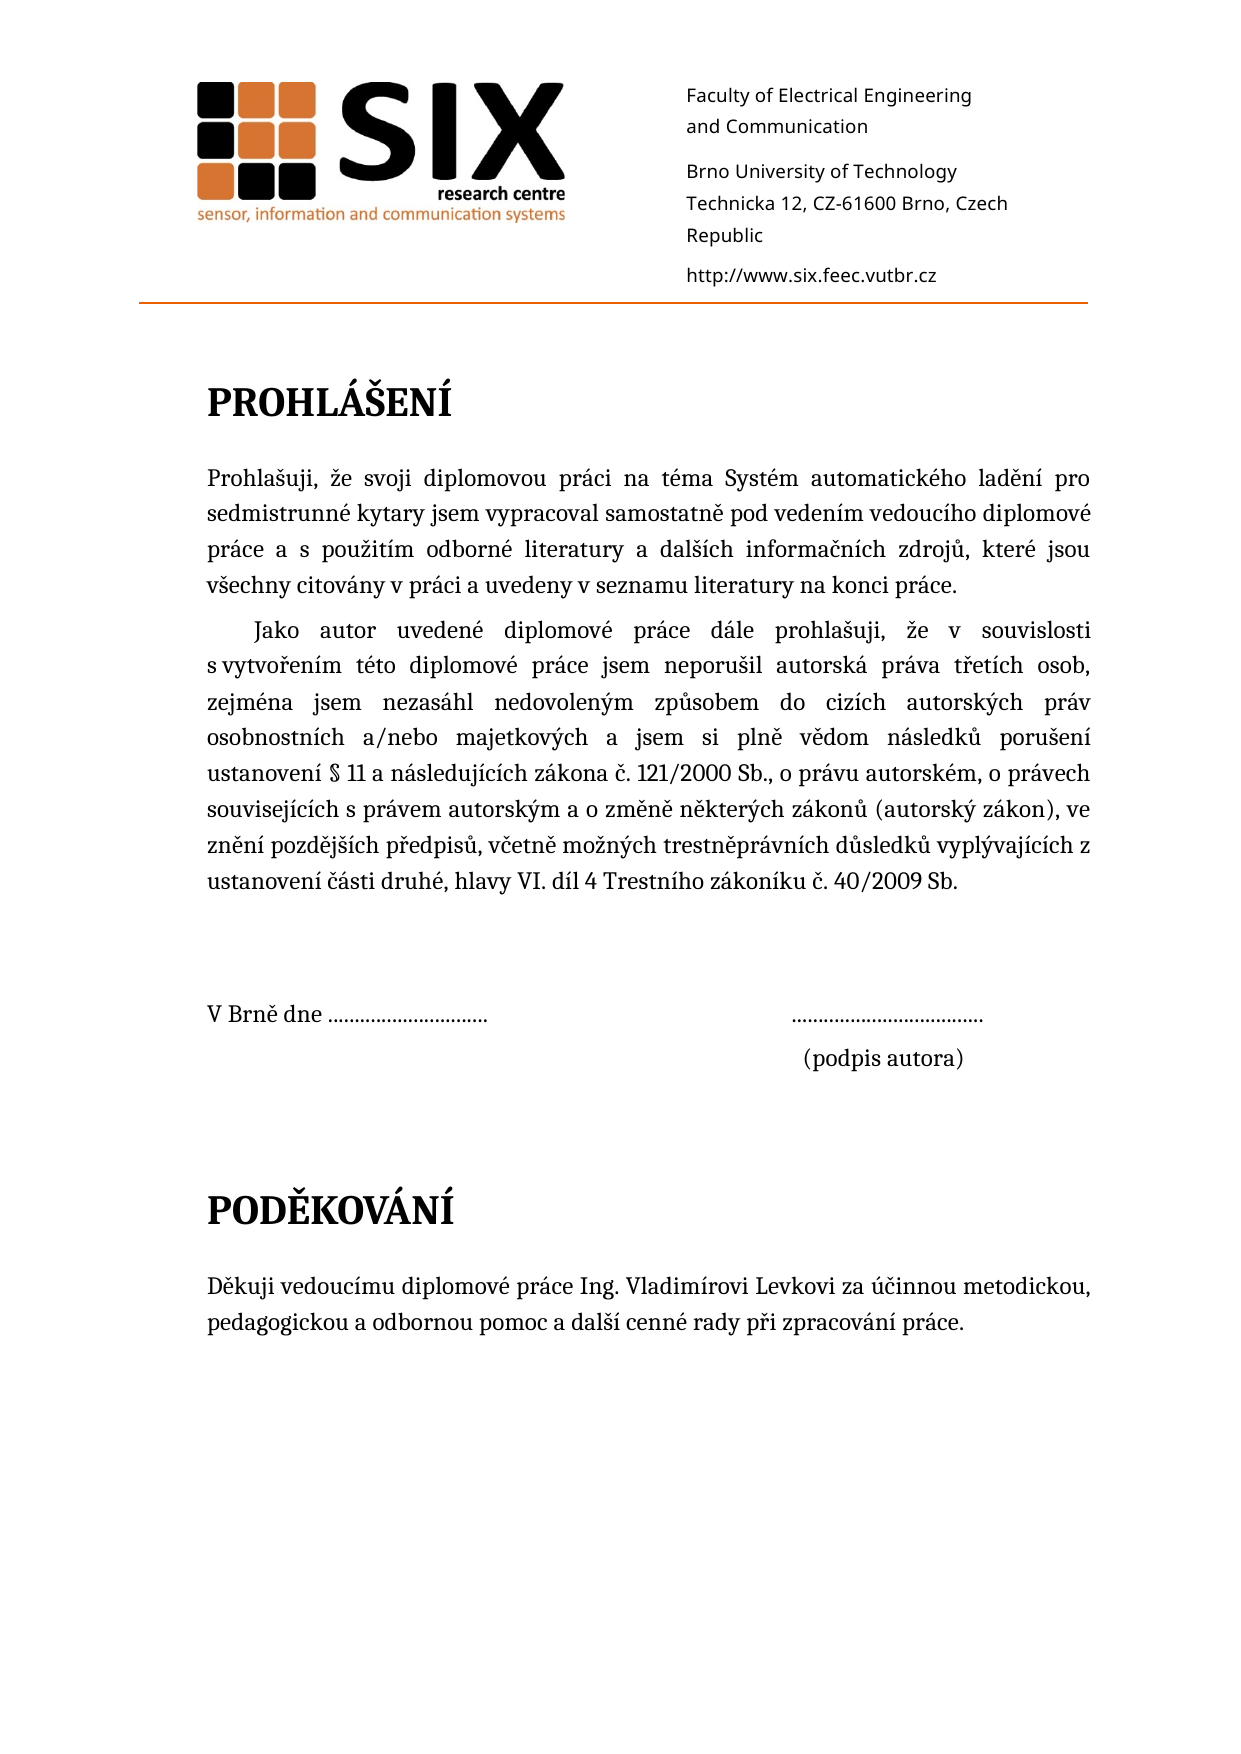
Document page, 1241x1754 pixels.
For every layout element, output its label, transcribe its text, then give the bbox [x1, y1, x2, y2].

text Děkuji vedoucímu diplomové práce Ing. Vladimírovi Levkovi za účinnou metodickou, pedagogickou a odbornou pomoc a další cenné rady při zpracování práce. [207, 1272, 1092, 1336]
table_header Faculty of Electrical Engineering and Communication Brno University of Technology Technicka 12, CZ-61600 Brno, Czech Republic http://www.six.feec.vutbr.cz [675, 74, 1088, 302]
text Prohlašuji, že svoji diplomovou práci na téma Systém automatického ladění pro sedmistrunné kytary jsem vypracoval samostatně pod vedením vedoucího diplomové práce a s použitím odborné literatury a dalších informačních zdrojů, které jsou všechny citovány v práci a uvedeny v seznamu literatury na konci práce. [207, 463, 1092, 600]
text Jako autor uvedené diplomové práce dále prohlašuji, že v souvislosti s vytvořením této diplomové práce jsem neporušil autorská práva třetích osob, zejména jsem nezasáhl nedovoleným způsobem do cizích autorských práv osobnostních a/nebo majetkových a jsem si plně vědom následků porušení ustanovení § 11 a následujících zákona č. 121/2000 Sb., o právu autorském, o právech souvisejících s právem autorským a o změně některých zákonů (autorský zákon), ve znění pozdějších předpisů, včetně možných trestněprávních důsledků vyplývajících z ustanovení části druhé, hlavy VI. díl 4 Trestního zákoníku č. 40/2009 Sb. [207, 616, 1092, 896]
text (podpis autora) [207, 1044, 1092, 1073]
text V Brně dne .............................. .................................... [207, 1000, 1092, 1029]
text Prohlášení [207, 240, 1092, 426]
text Poděkování [207, 1187, 1092, 1235]
picture [197, 82, 565, 223]
table_header [139, 74, 675, 302]
